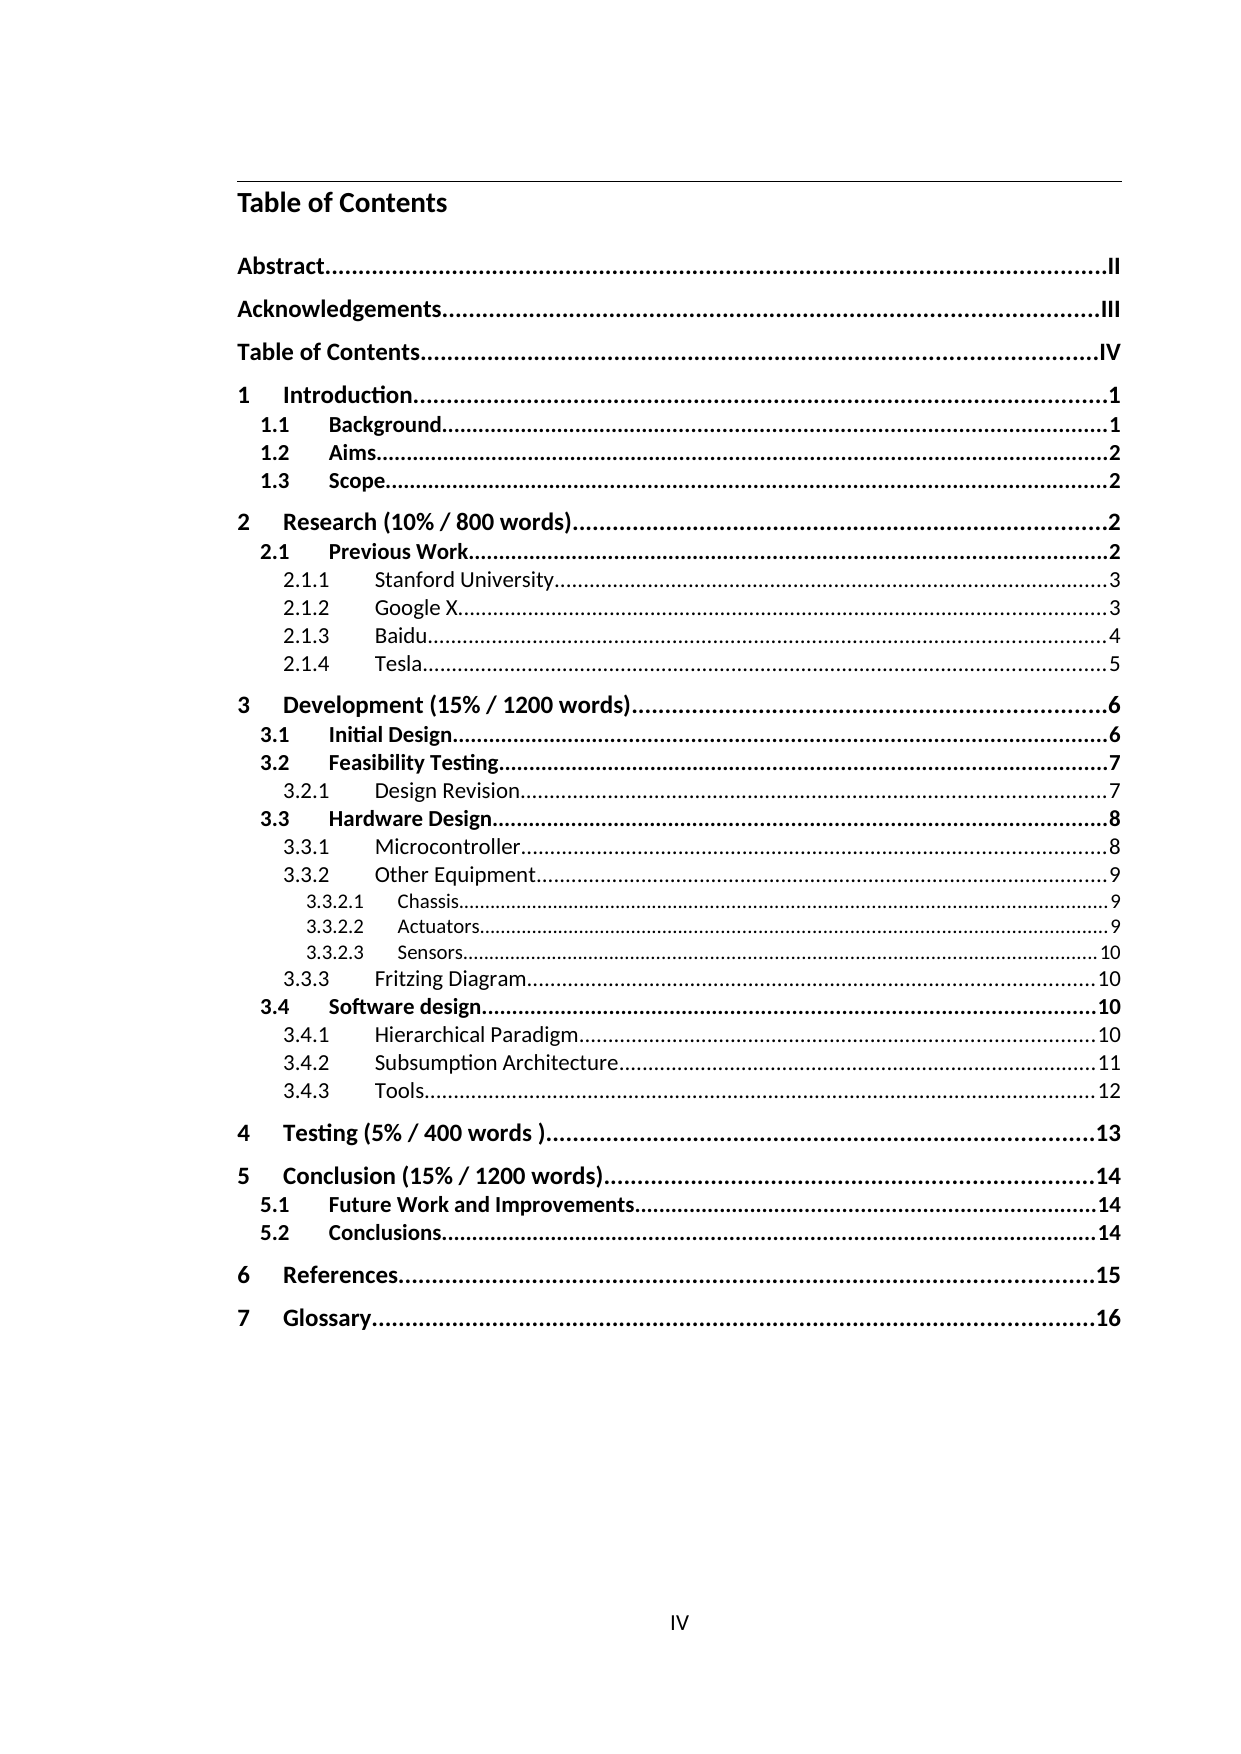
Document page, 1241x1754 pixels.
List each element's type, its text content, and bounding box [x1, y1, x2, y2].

subtitle Table of Contents [237, 182, 1122, 220]
